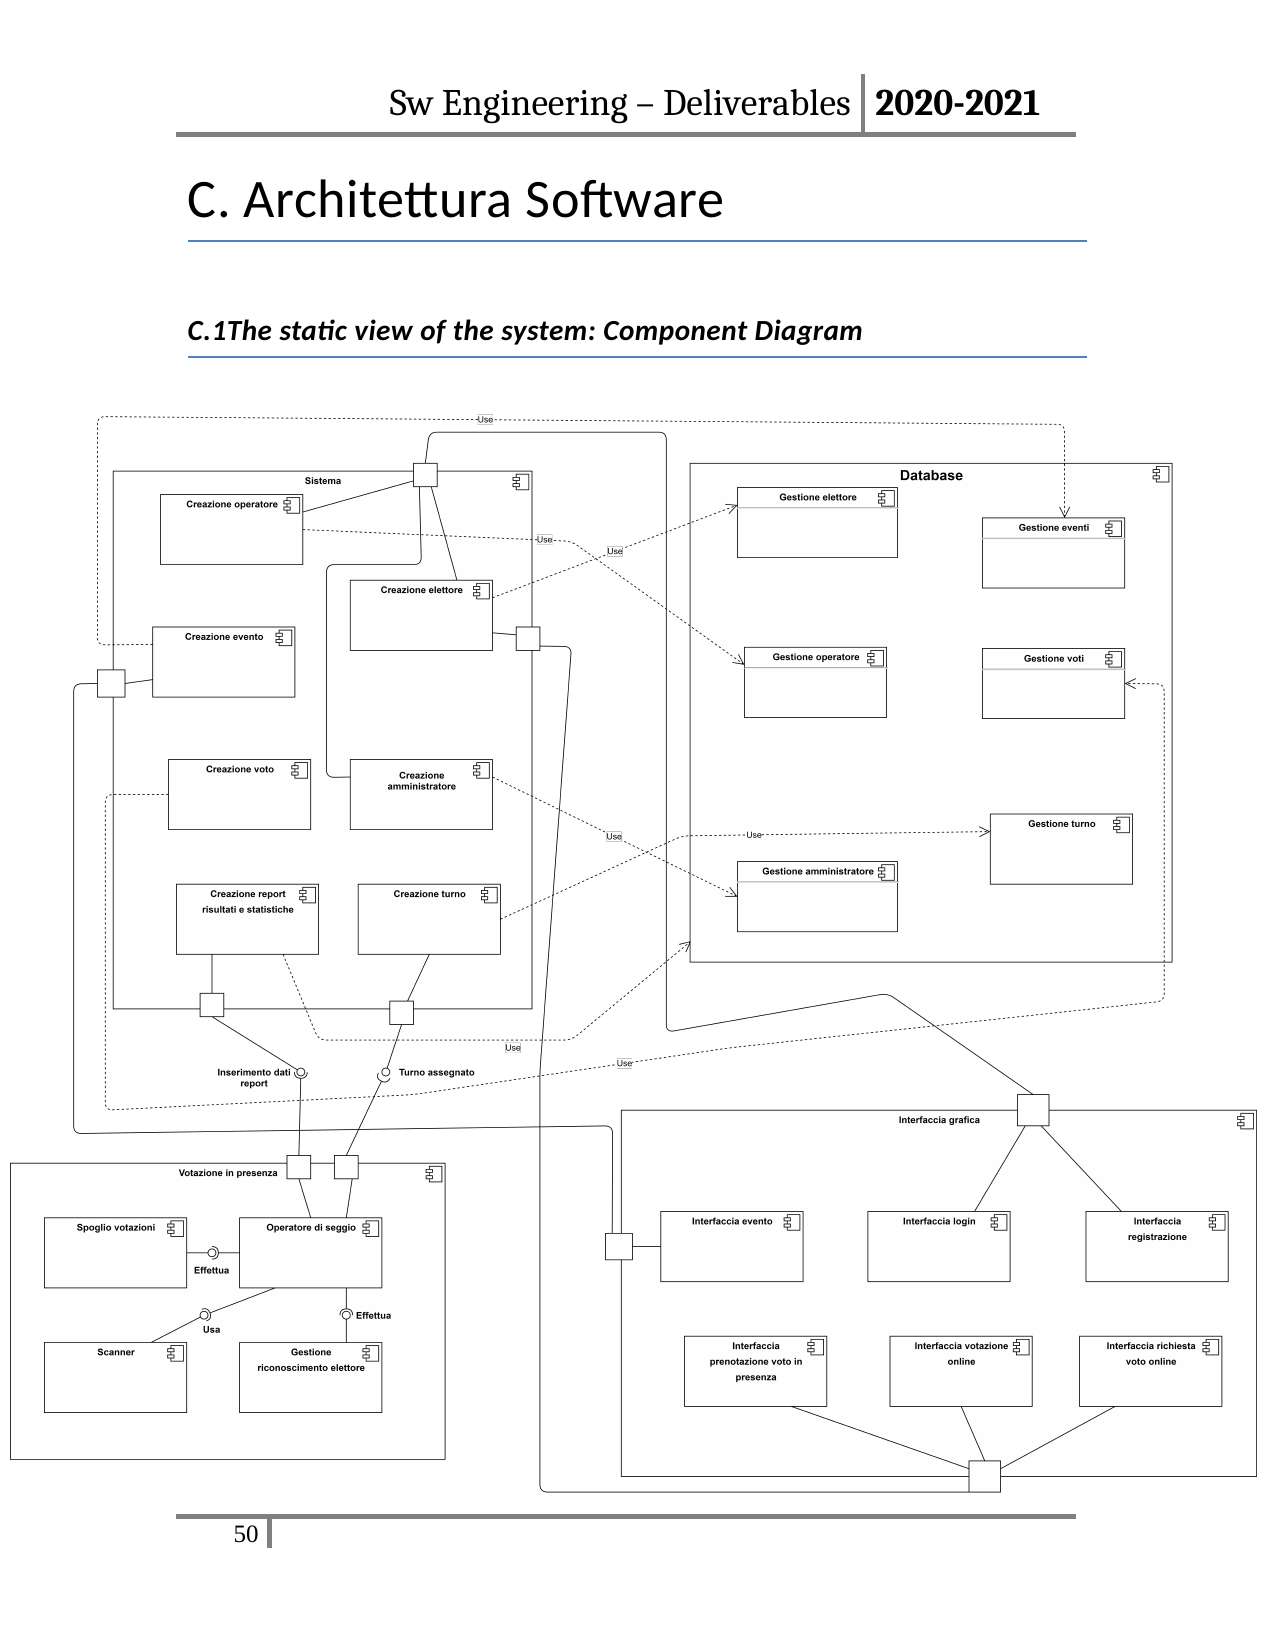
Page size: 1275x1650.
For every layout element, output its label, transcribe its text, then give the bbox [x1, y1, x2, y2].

title C.1The static view of the system: Component Diagram [187, 312, 1087, 358]
title C. Architettura Software [187, 165, 1087, 242]
